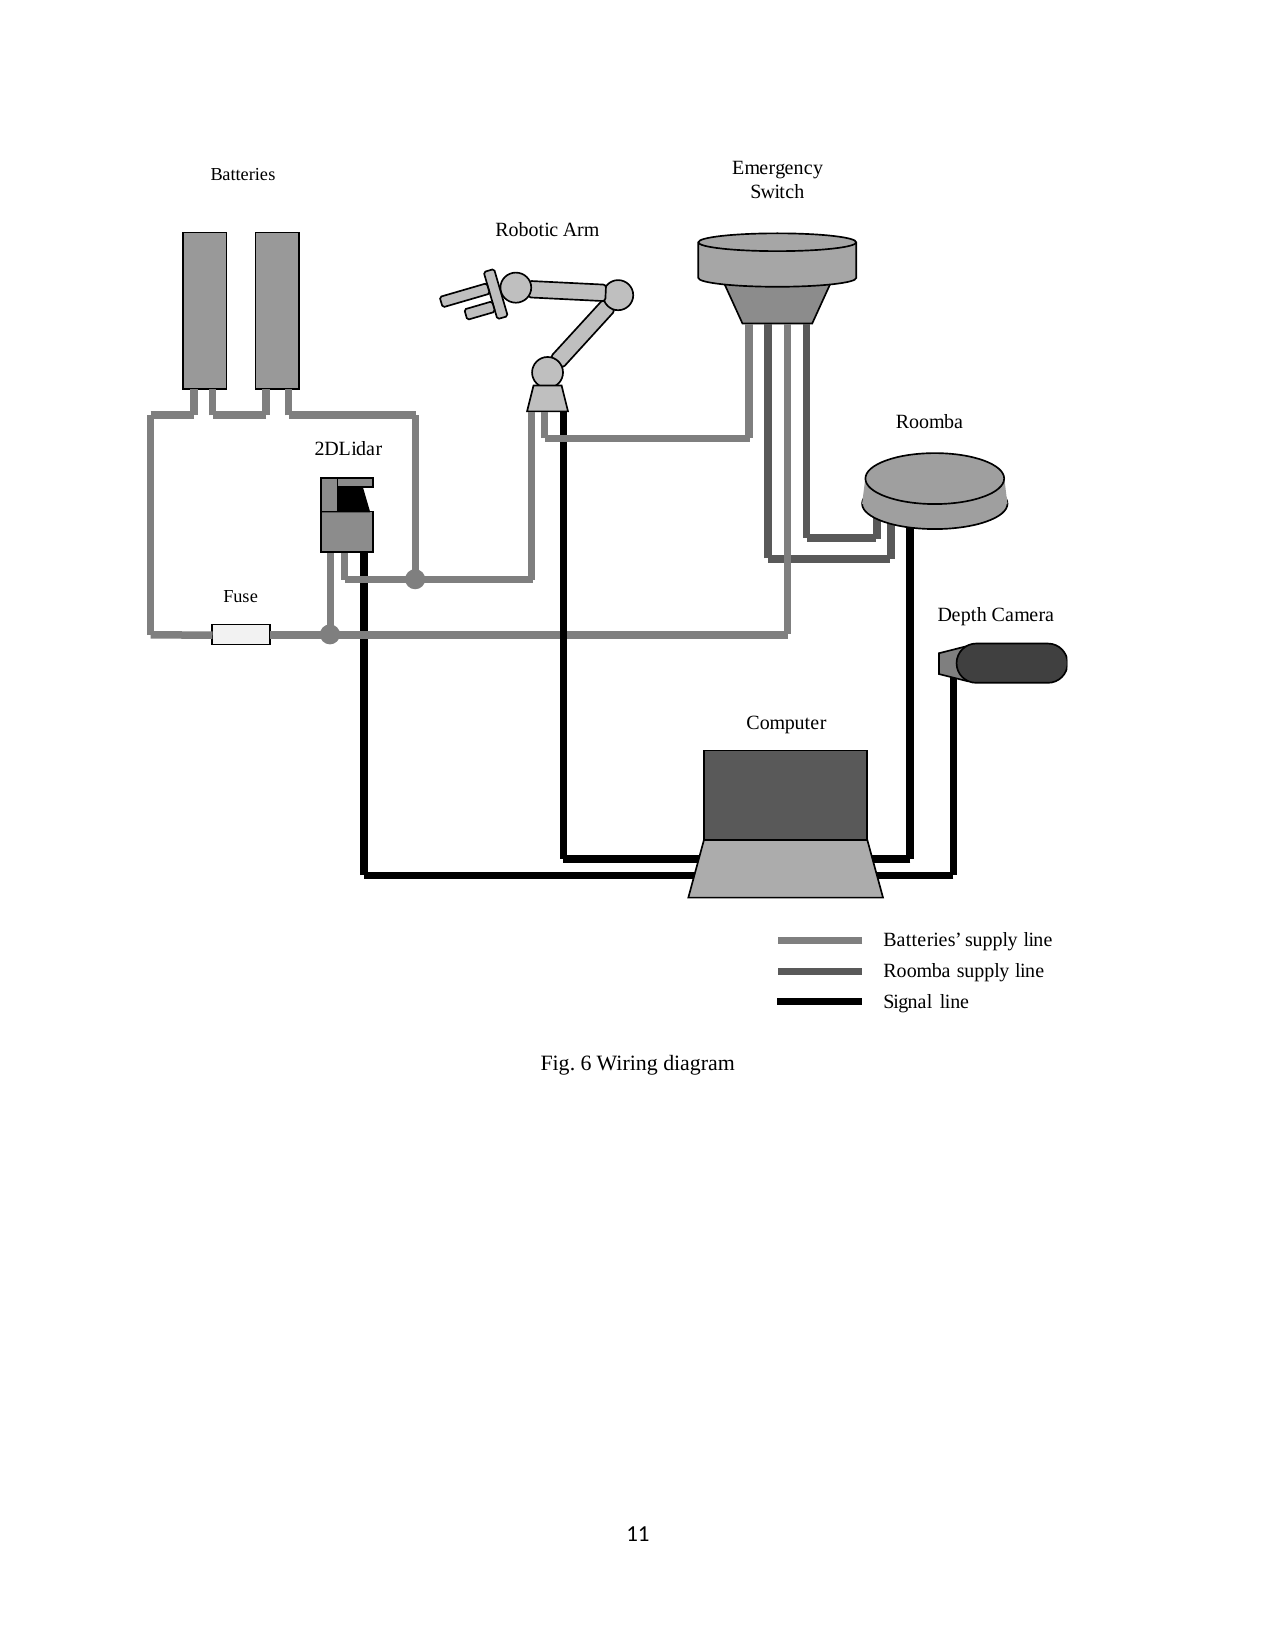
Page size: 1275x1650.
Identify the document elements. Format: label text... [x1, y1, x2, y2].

text Fig. 6 Wiring diagram [147, 1044, 1128, 1080]
